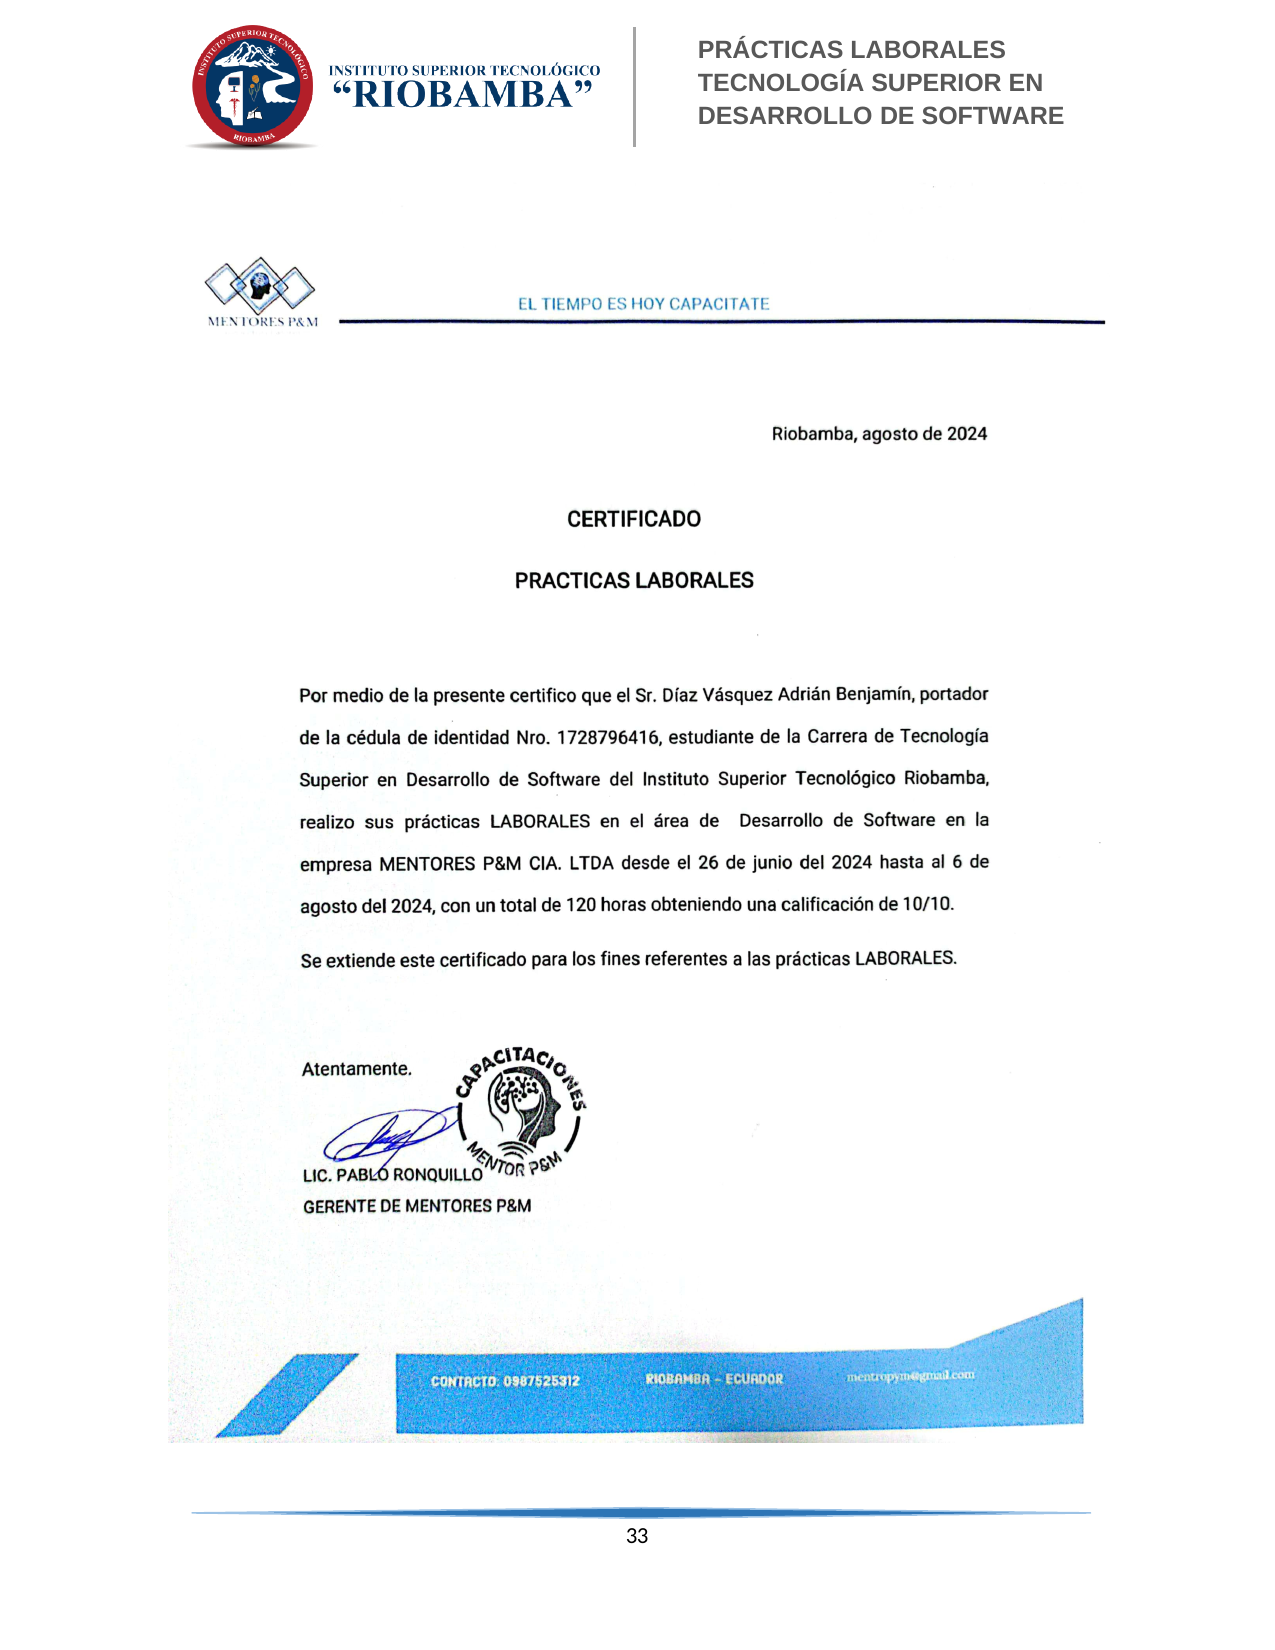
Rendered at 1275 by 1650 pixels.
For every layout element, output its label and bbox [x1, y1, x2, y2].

picture [179, 25, 600, 151]
picture [169, 184, 1109, 1442]
